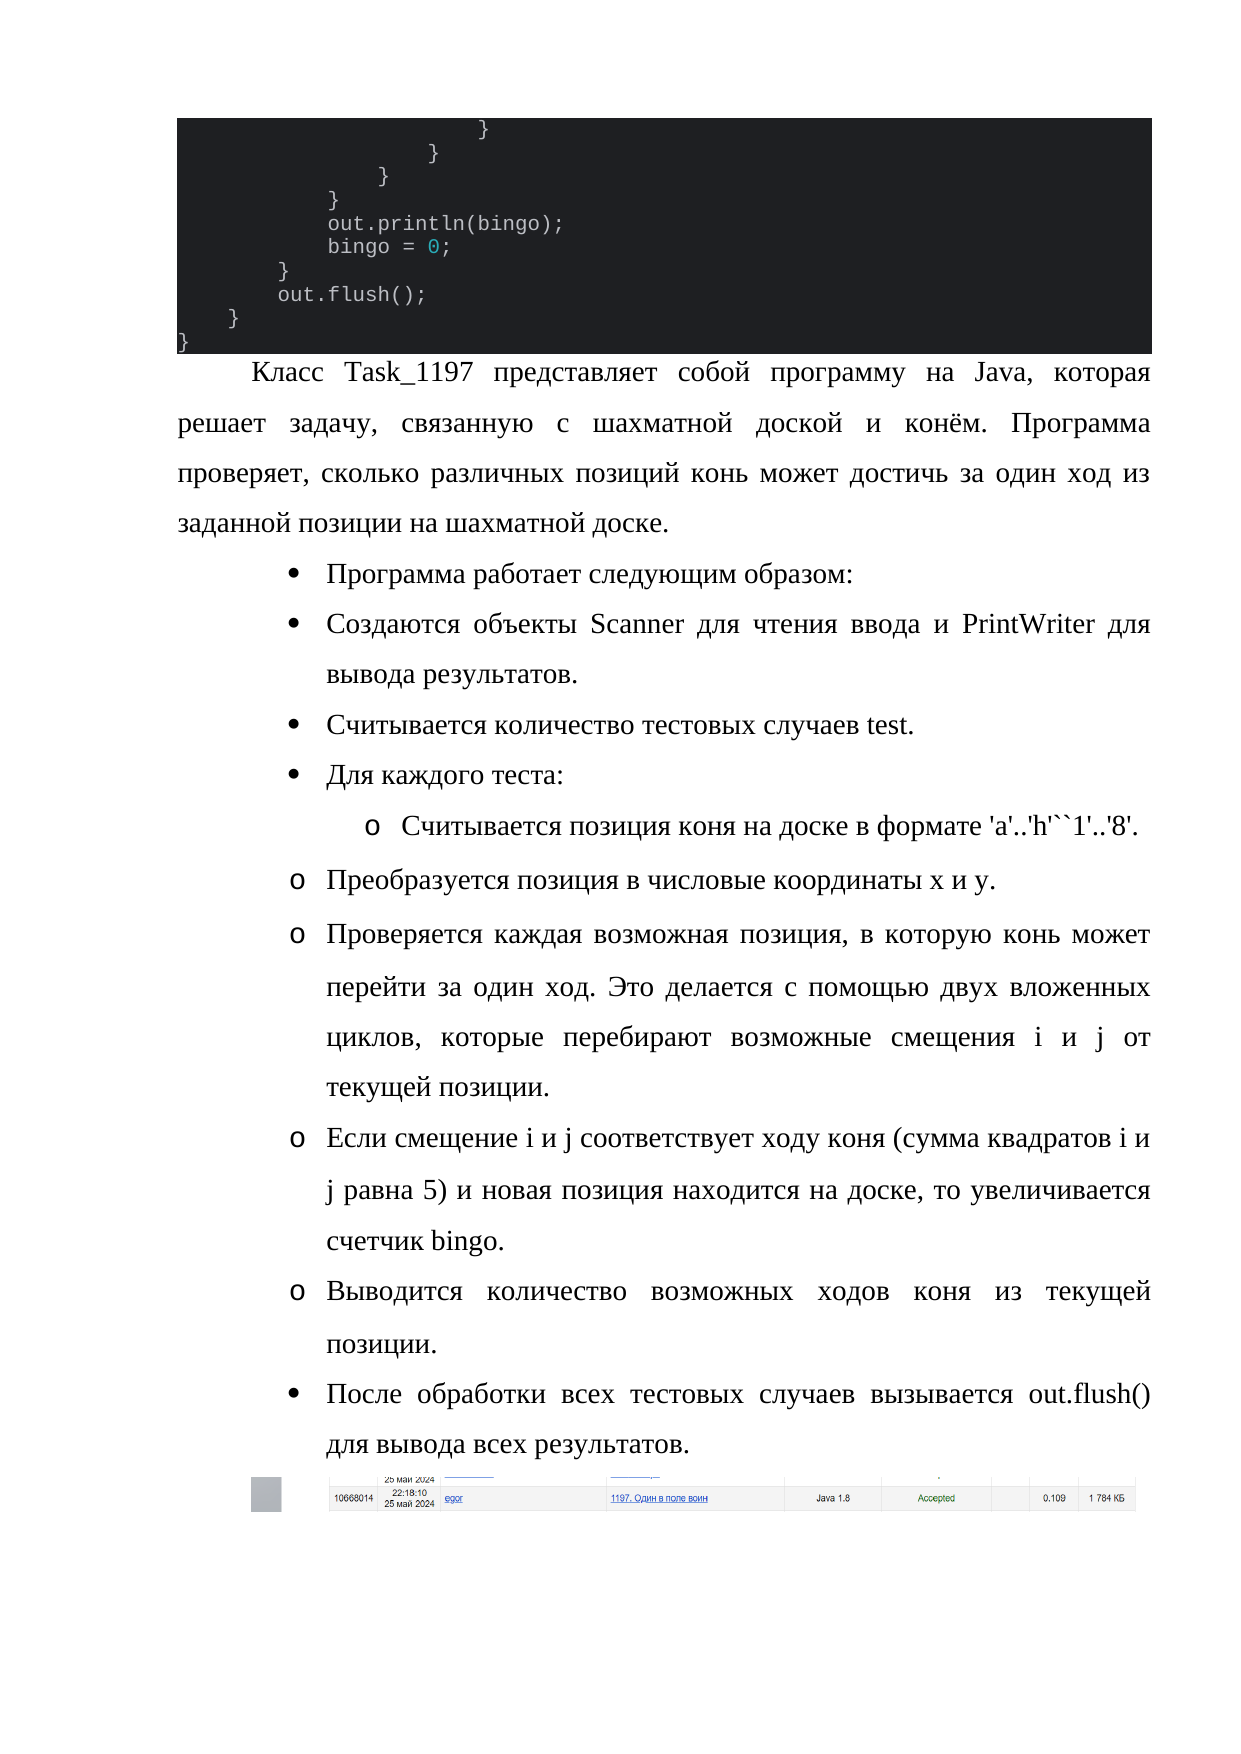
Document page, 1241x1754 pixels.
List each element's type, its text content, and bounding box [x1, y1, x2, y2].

list Программа работает следующим образом: [288, 556, 1152, 589]
list Для каждого теста: [288, 757, 1152, 791]
list После обработки всех тестовых случаев вызывается out.flush() для вывода всех результатов. [288, 1376, 1152, 1460]
list Преобразуется позиция в числовые координаты x и y. [288, 862, 1152, 898]
list Проверяется каждая возможная позиция, в которую конь может перейти за один ход. Это делается с помощью двух вложенных циклов, которые перебирают возможные смещения i и j от текущей позиции. [288, 916, 1152, 1103]
picture [251, 1477, 1172, 1512]
text Класс Task_1197 представляет собой программу на Java, которая решает задачу, связанную с шахматной доской и конём. Программа проверяет, сколько различных позиций конь может достичь за один ход из заданной позиции на шахматной доске. [177, 354, 1152, 539]
list Считывается количество тестовых случаев test. [288, 707, 1152, 741]
list Считывается позиция коня на доске в формате 'a'..'h'``1'..'8'. [363, 808, 1152, 844]
list Выводится количество возможных ходов коня из текущей позиции. [288, 1273, 1152, 1359]
list Создаются объекты Scanner для чтения ввода и PrintWriter для вывода результатов. [288, 606, 1152, 690]
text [177, 118, 1152, 354]
list Если смещение i и j соответствует ходу коня (сумма квадратов i и j равна 5) и новая позиция находится на доске, то увеличивается счетчик bingo. [288, 1120, 1152, 1256]
